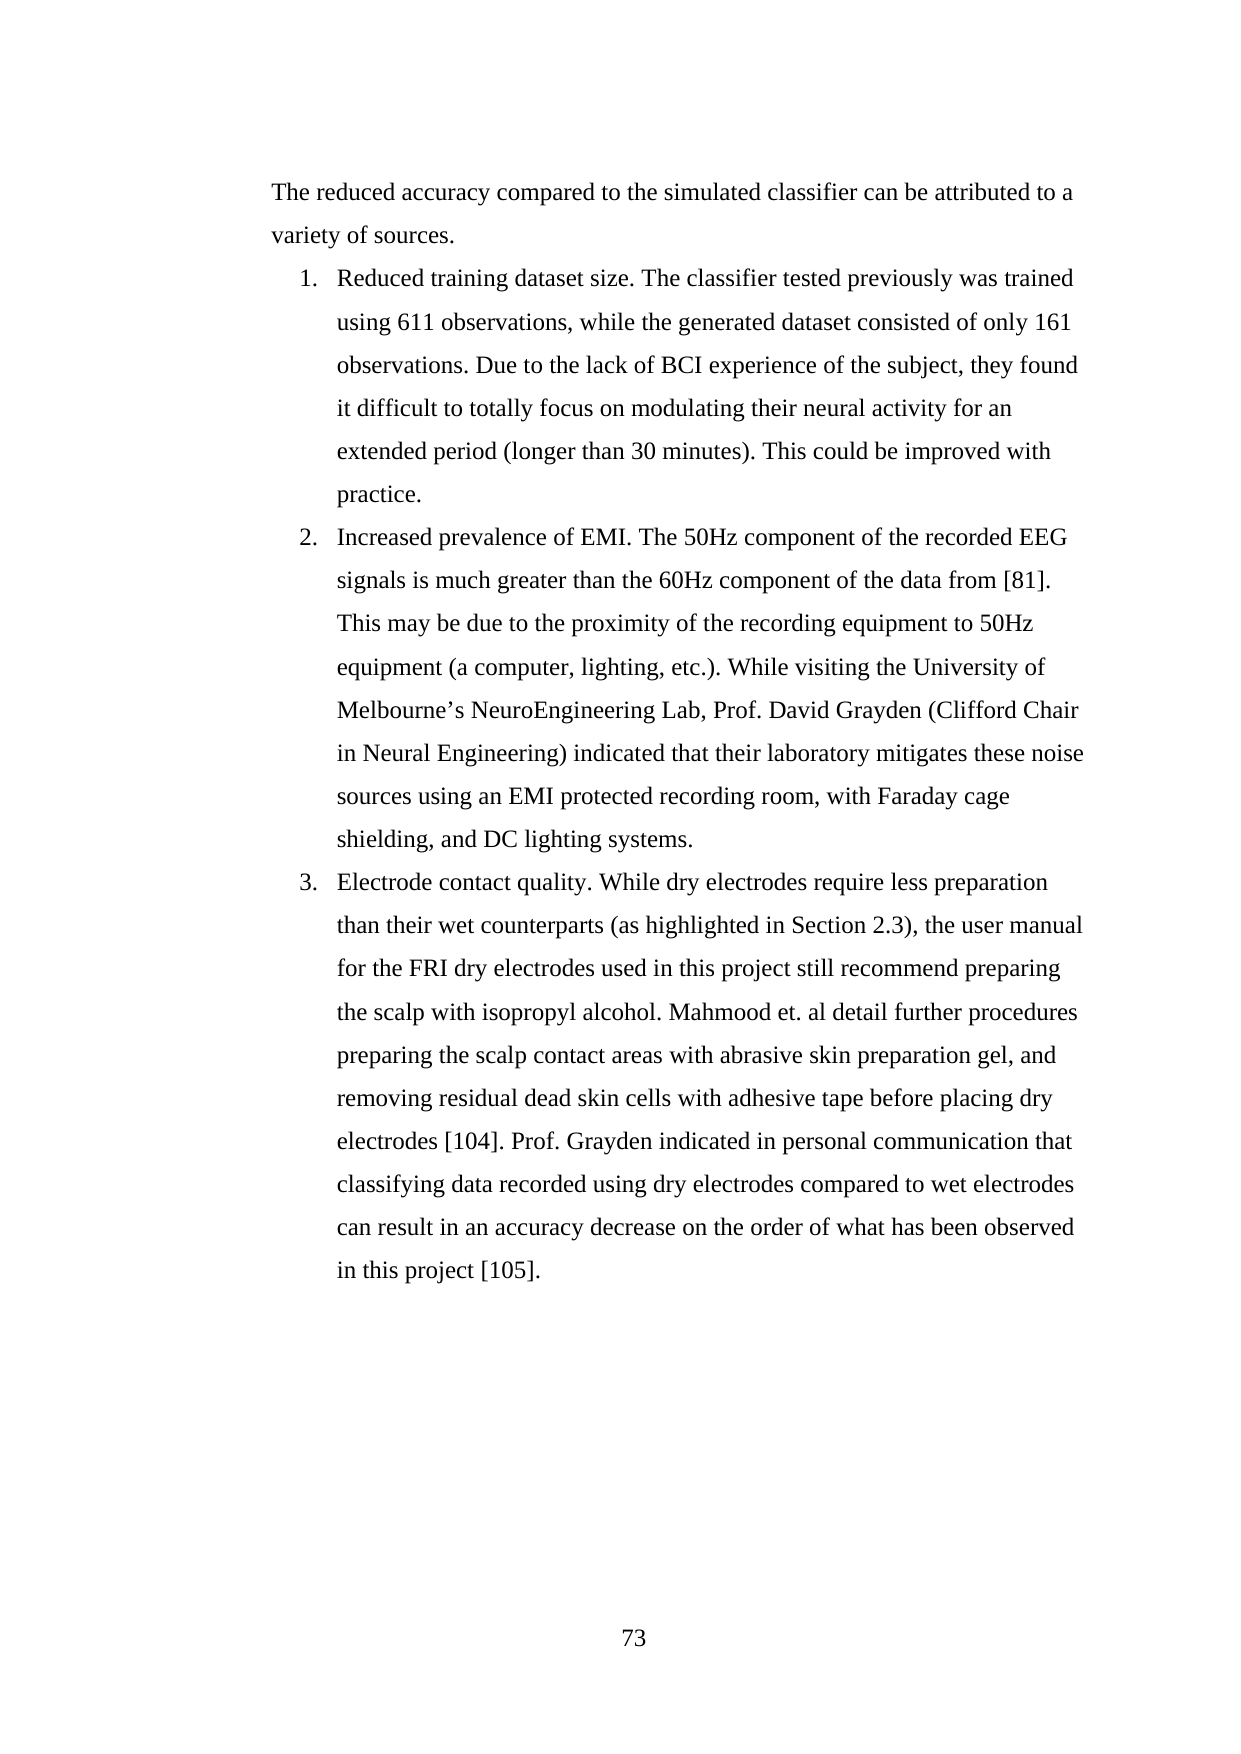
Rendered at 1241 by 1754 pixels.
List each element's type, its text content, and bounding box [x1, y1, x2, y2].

list Increased prevalence of EMI. The 50Hz component of the recorded EEG signals is much greater than the 60Hz component of the data from [81]. This may be due to the proximity of the recording equipment to 50Hz equipment (a computer, lighting, etc.). While visiting the University of Melbourne’s NeuroEngineering Lab, Prof. David Grayden (Clifford Chair in Neural Engineering) indicated that their laboratory mitigates these noise sources using an EMI protected recording room, with Faraday cage shielding, and DC lighting systems. [299, 522, 1090, 853]
list Electrode contact quality. While dry electrodes require less preparation than their wet counterparts (as highlighted in Section 2.3), the user manual for the FRI dry electrodes used in this project still recommend preparing the scalp with isopropyl alcohol. Mahmood et. al detail further procedures preparing the scalp contact areas with abrasive skin preparation gel, and removing residual dead skin cells with adhesive tape before placing dry electrodes [104]. Prof. Grayden indicated in personal communication that classifying data recorded using dry electrodes compared to wet electrodes can result in an accuracy decrease on the order of what has been observed in this project [105]. [299, 867, 1090, 1284]
list Reduced training dataset size. The classifier tested previously was trained using 611 observations, while the generated dataset consisted of only 161 observations. Due to the lack of BCI experience of the subject, they found it difficult to totally focus on modulating their neural activity for an extended period (longer than 30 minutes). This could be improved with practice. [299, 263, 1090, 508]
text The reduced accuracy compared to the simulated classifier can be attributed to a variety of sources. [271, 177, 1090, 249]
